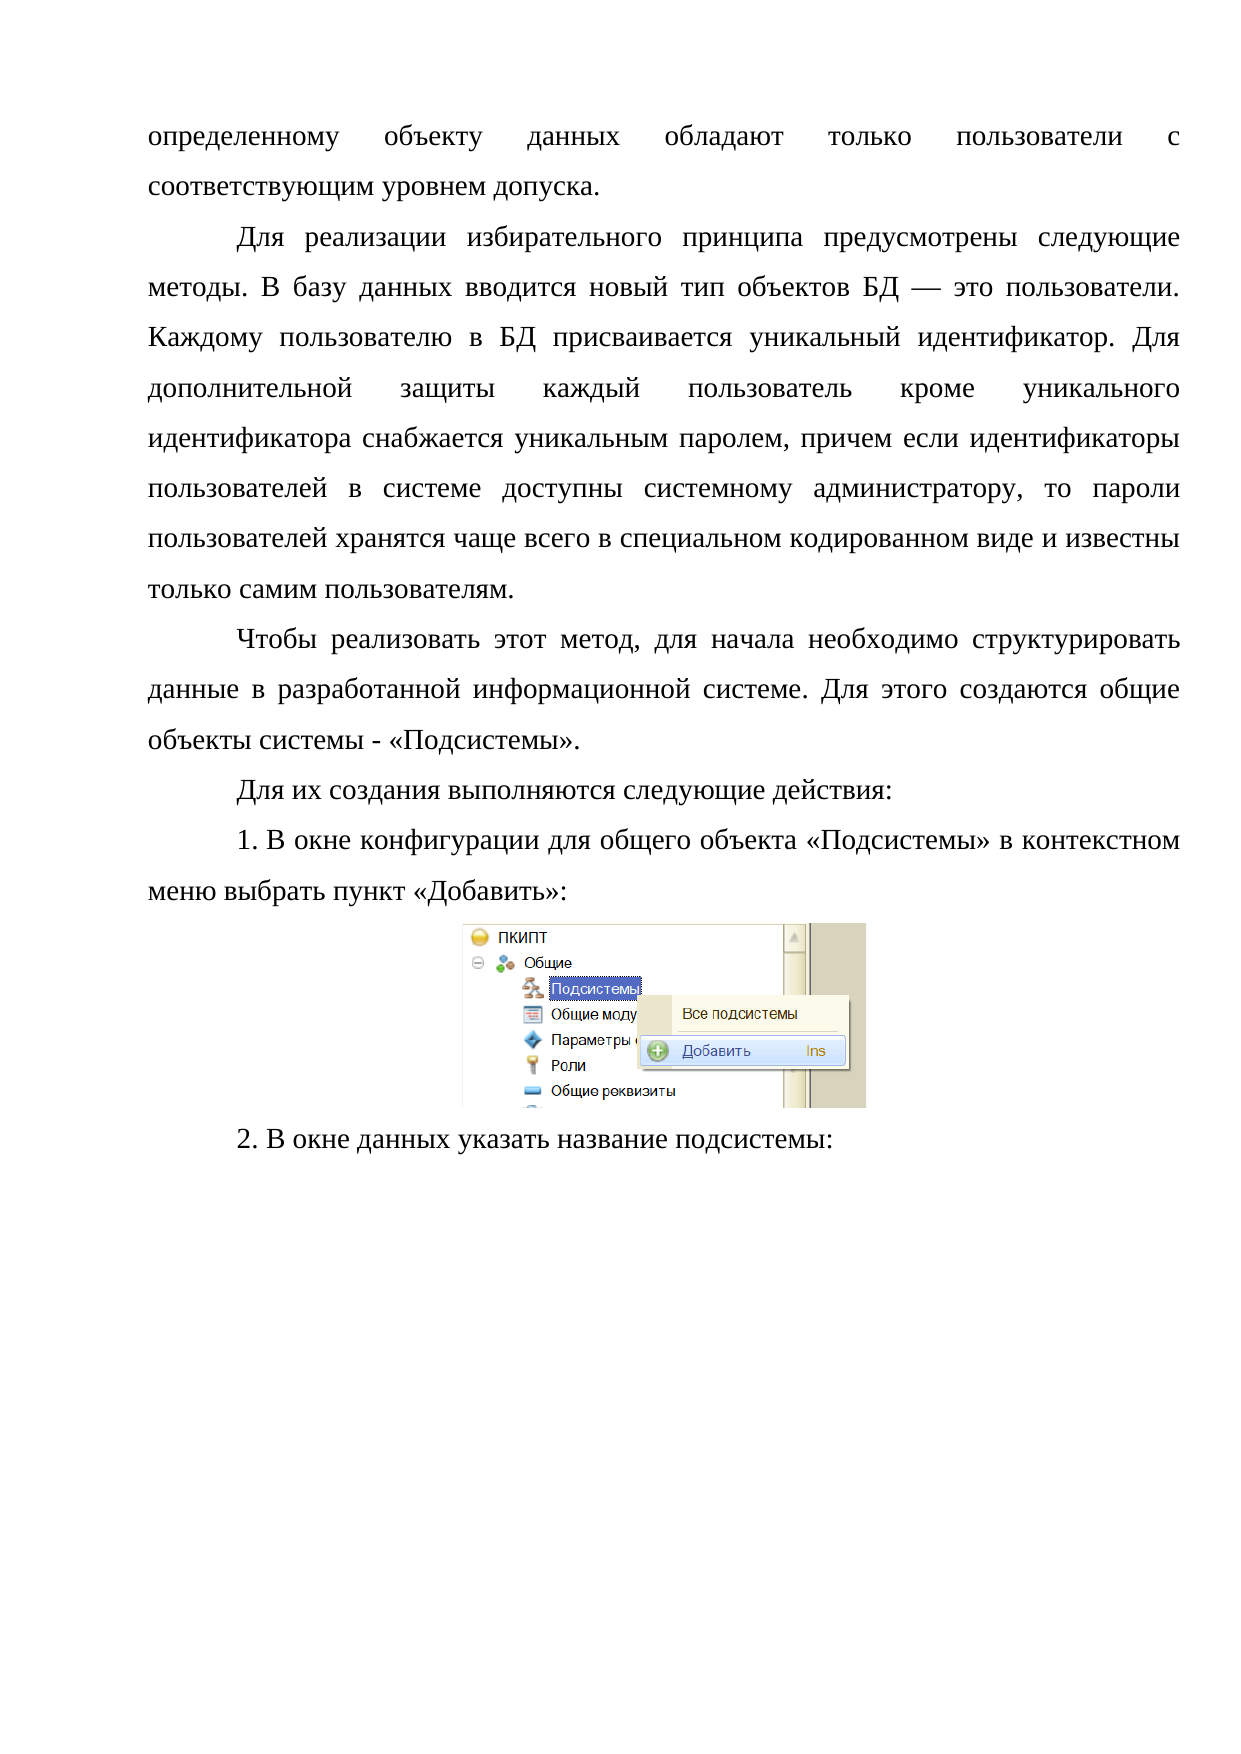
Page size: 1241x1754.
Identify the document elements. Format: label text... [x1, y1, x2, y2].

text Чтобы реализовать этот метод, для начала необходимо структурировать данные в разработанной информационной системе. Для этого создаются общие объекты системы - «Подсистемы». [148, 621, 1181, 755]
picture [462, 923, 867, 1108]
list В окне данных указать название подсистемы: [148, 1122, 1181, 1155]
list В окне конфигурации для общего объекта «Подсистемы» в контекстном меню выбрать пункт «Добавить»: [148, 822, 1181, 906]
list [148, 118, 1181, 202]
text Для их создания выполняются следующие действия: [148, 772, 1181, 806]
text Для реализации избирательного принципа предусмотрены следующие методы. В базу данных вводится новый тип объектов БД — это пользователи. Каждому пользователю в БД присваивается уникальный идентификатор. Для дополнительной защиты каждый пользователь кроме уникального идентификатора снабжается уникальным паролем, причем если идентификаторы пользователей в системе доступны системному администратору, то пароли пользователей хранятся чаще всего в специальном кодированном виде и известны только самим пользователям. [148, 219, 1181, 604]
